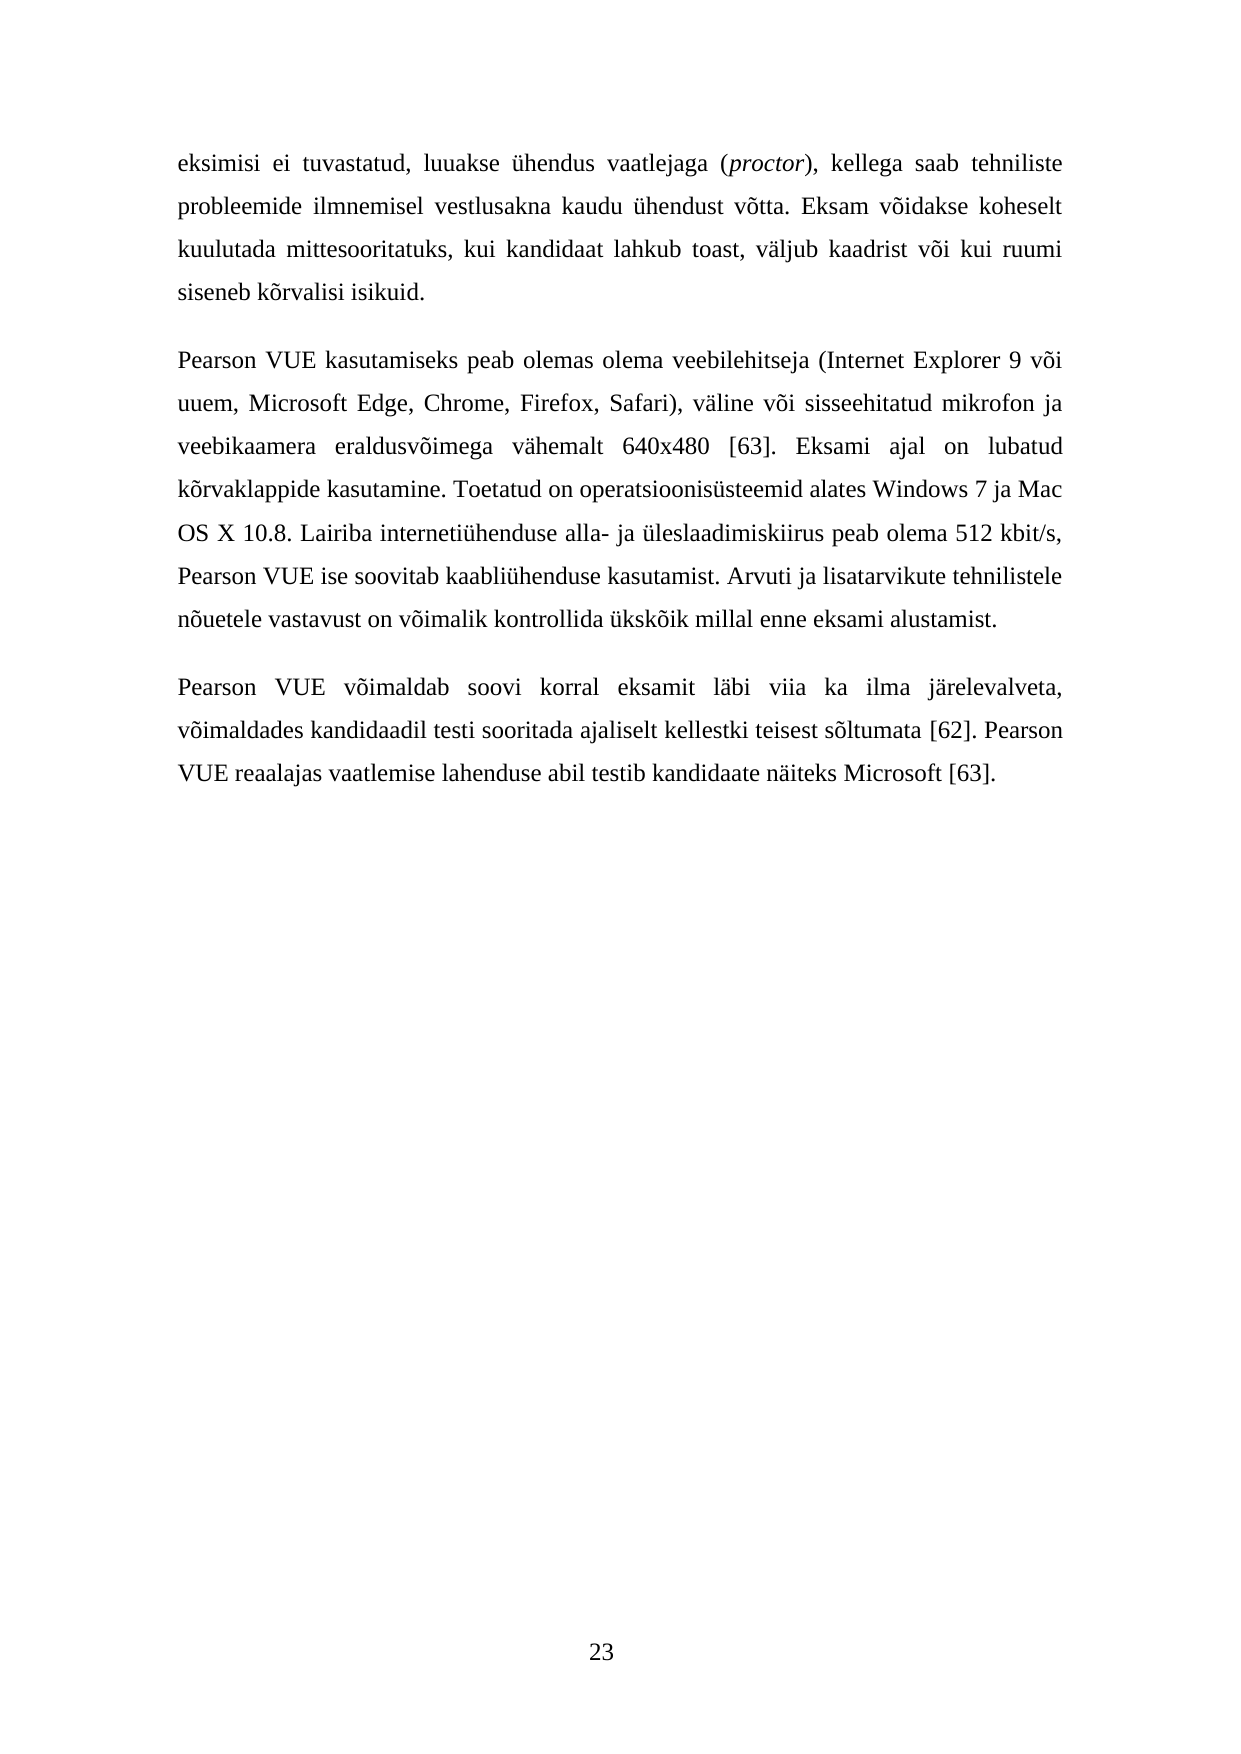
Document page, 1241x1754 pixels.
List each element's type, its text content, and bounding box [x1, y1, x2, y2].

text Pearson VUE võimaldab soovi korral eksamit läbi viia ka ilma järelevalveta, võimaldades kandidaadil testi sooritada ajaliselt kellestki teisest sõltumata [62]. Pearson VUE reaalajas vaatlemise lahenduse abil testib kandidaate näiteks Microsoft [63]. [177, 672, 1063, 787]
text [177, 148, 1063, 306]
text Pearson VUE kasutamiseks peab olemas olema veebilehitseja (Internet Explorer 9 või uuem, Microsoft Edge, Chrome, Firefox, Safari), väline või sisseehitatud mikrofon ja veebikaamera eraldusvõimega vähemalt 640x480 [63]. Eksami ajal on lubatud kõrvaklappide kasutamine. Toetatud on operatsioonisüsteemid alates Windows 7 ja Mac OS X 10.8. Lairiba internetiühenduse alla- ja üleslaadimiskiirus peab olema 512 kbit/s, Pearson VUE ise soovitab kaabliühenduse kasutamist. Arvuti ja lisatarvikute tehnilistele nõuetele vastavust on võimalik kontrollida ükskõik millal enne eksami alustamist. [177, 345, 1063, 633]
